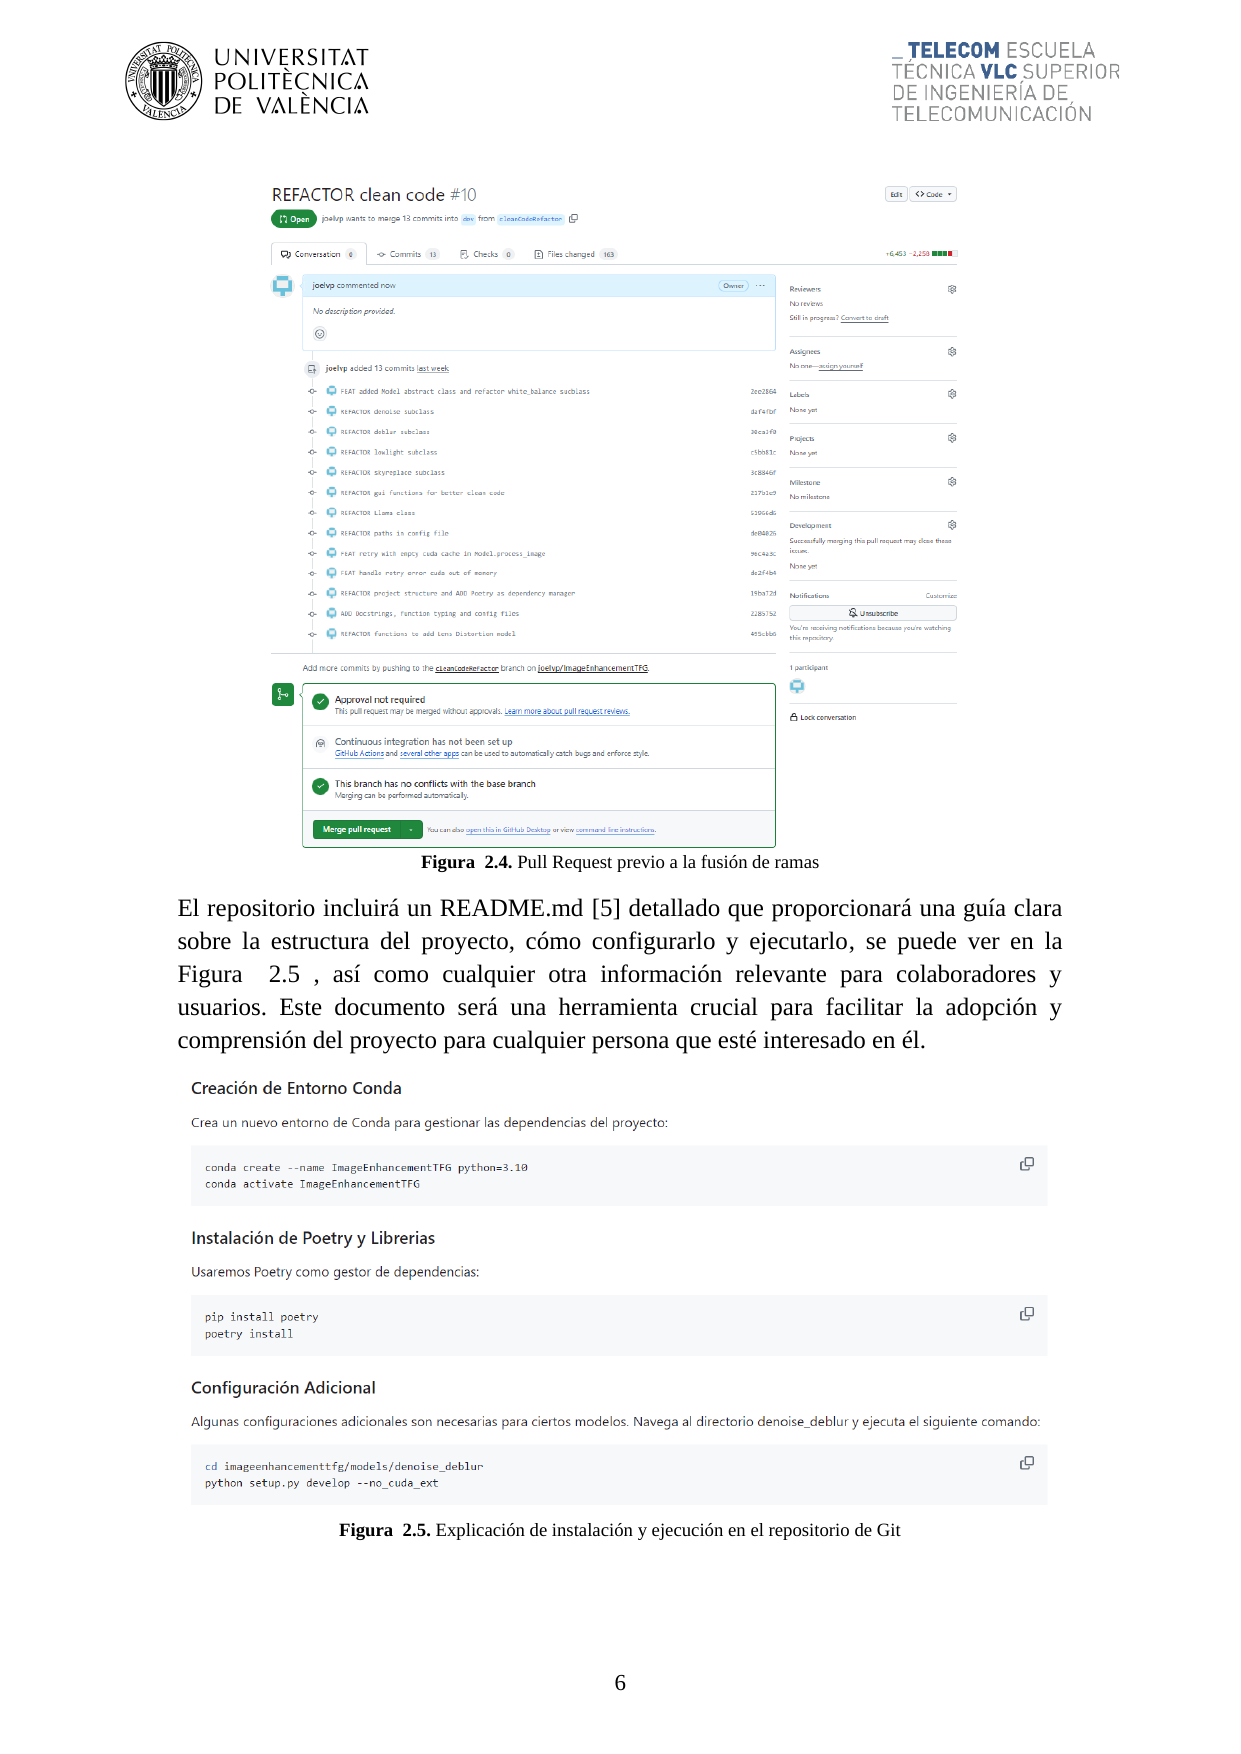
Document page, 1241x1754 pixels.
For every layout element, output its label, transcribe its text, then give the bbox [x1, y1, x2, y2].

picture [177, 1070, 1063, 1516]
picture [259, 177, 981, 851]
picture [111, 29, 391, 133]
picture [892, 42, 1120, 121]
text Figura 2.4. Pull Request previo a la fusión de ramas [177, 851, 1063, 872]
text El repositorio incluirá un README.md detallado que proporcionará una guía clara sobre la estructura del proyecto, cómo configurarlo y ejecutarlo, se puede ver en la Figura 2.5 , así como cualquier otra información relevante para colaboradores y usuarios. Este documento será una herramienta crucial para facilitar la adopción y comprensión del proyecto para cualquier persona que esté interesado en él. [177, 893, 1063, 1054]
text Figura 2.5. Explicación de instalación y ejecución en el repositorio de Git [177, 1519, 1063, 1541]
